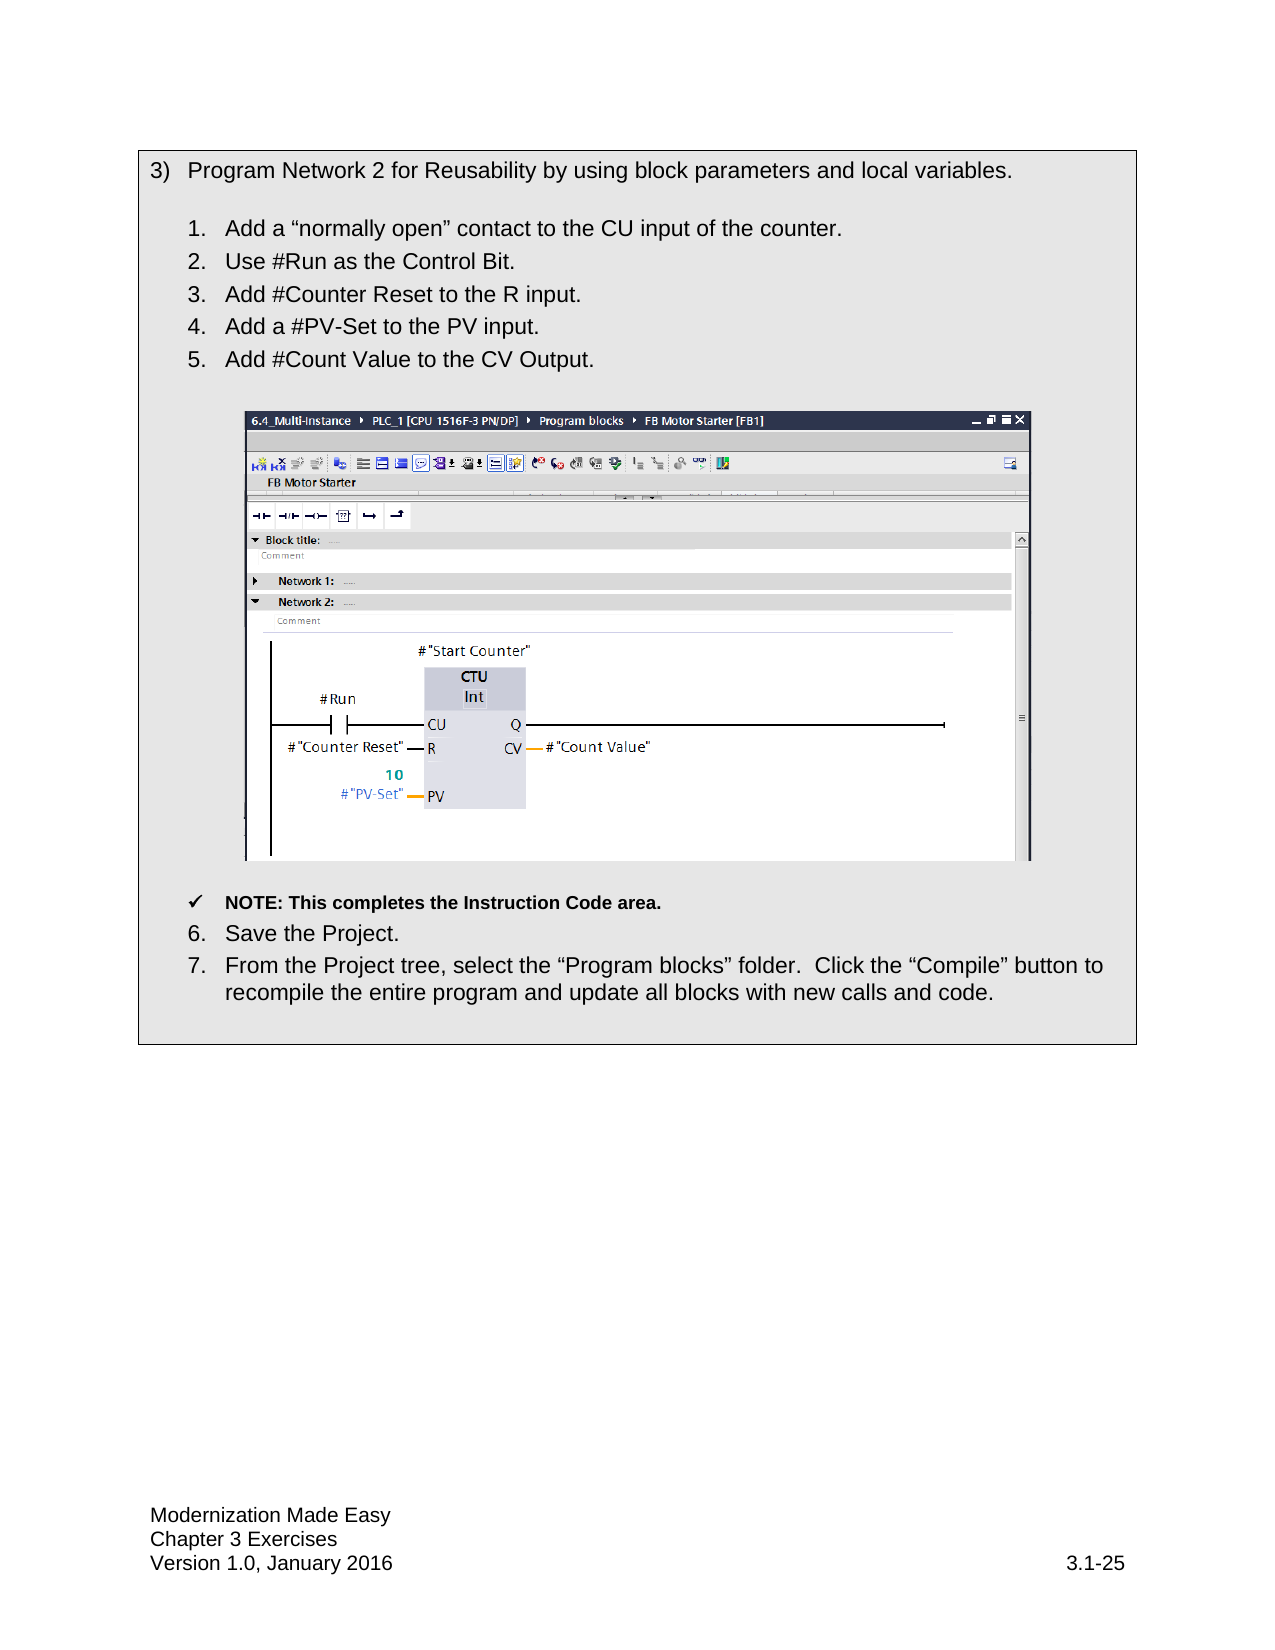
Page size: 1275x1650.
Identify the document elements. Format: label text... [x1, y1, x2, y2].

table_cell Program Network 2 for Reusability by using block parameters and local variables. Add a “normally open” contact to the CU input of the counter. Use #Run as the Control Bit. Add #Counter Reset to the R input. Add a #PV-Set to the PV input. Add #Count Value to the CV Output. NOTE: This completes the Instruction Code area. Save the Project. From the Project tree, select the “Program blocks” folder. Click the “Compile” button to recompile the entire program and update all blocks with new calls and code. [139, 151, 1136, 1044]
picture [243, 411, 1032, 861]
